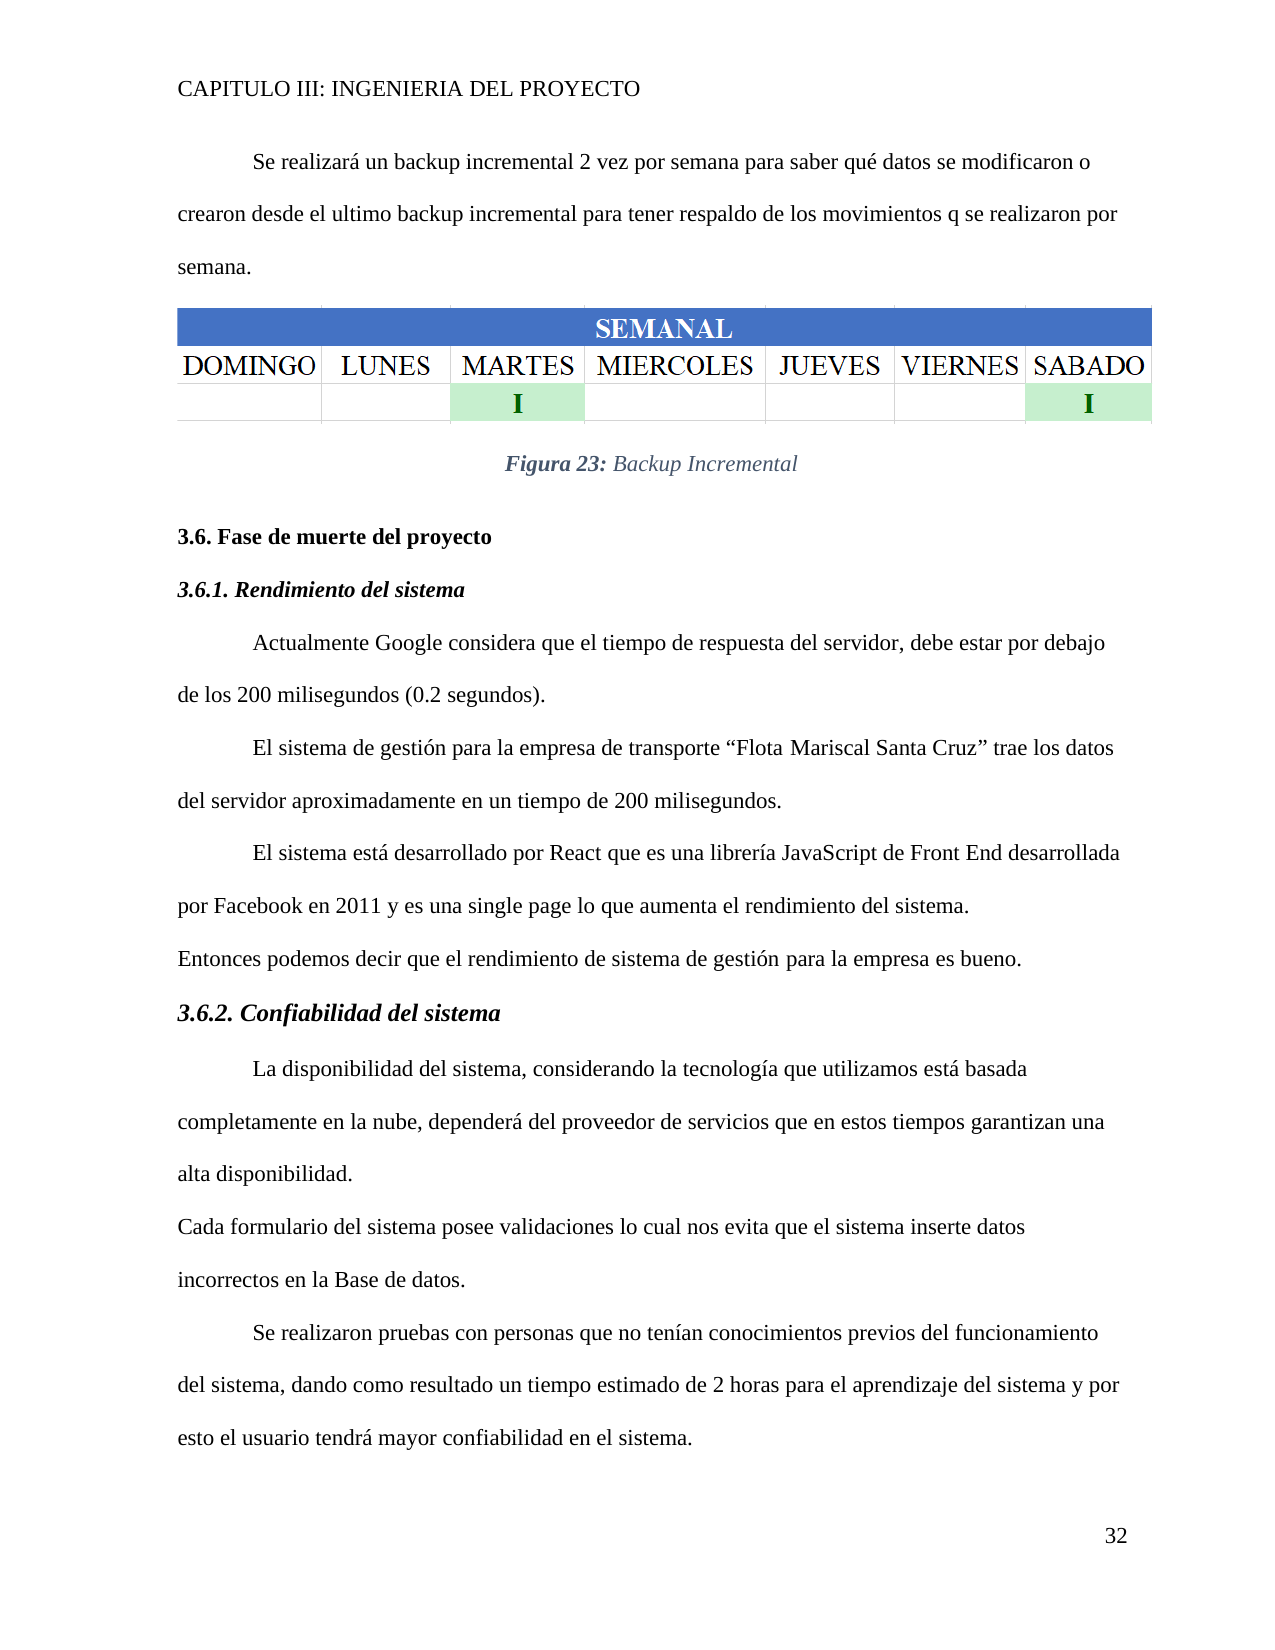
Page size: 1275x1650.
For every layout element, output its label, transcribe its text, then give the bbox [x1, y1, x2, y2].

text Actualmente Google considera que el tiempo de respuesta del servidor, debe estar por debajo de los 200 milisegundos (0.2 segundos). [177, 629, 1127, 708]
text Entonces podemos decir que el rendimiento de sistema de gestión para la empresa es bueno. [177, 945, 1127, 971]
text El sistema está desarrollado por React que es una librería JavaScript de Front End desarrollada por Facebook en 2011 y es una single page lo que aumenta el rendimiento del sistema. [177, 839, 1127, 918]
text La disponibilidad del sistema, considerando la tecnología que utilizamos está basada completamente en la nube, dependerá del proveedor de servicios que en estos tiempos garantizan una alta disponibilidad. [177, 1055, 1127, 1187]
text Cada formulario del sistema posee validaciones lo cual nos evita que el sistema inserte datos incorrectos en la Base de datos. [177, 1213, 1127, 1292]
text Se realizará un backup incremental 2 vez por semana para saber qué datos se modificaron o crearon desde el ultimo backup incremental para tener respaldo de los movimientos q se realizaron por semana. [177, 148, 1127, 279]
text El sistema de gestión para la empresa de transporte “Flota Mariscal Santa Cruz” trae los datos del servidor aproximadamente en un tiempo de 200 milisegundos. [177, 734, 1127, 813]
picture [177, 305, 1153, 424]
text Se realizaron pruebas con personas que no tenían conocimientos previos del funcionamiento del sistema, dando como resultado un tiempo estimado de 2 horas para el aprendizaje del sistema y por esto el usuario tendrá mayor confiabilidad en el sistema. [177, 1319, 1127, 1450]
subtitle 3.6.1. Rendimiento del sistema [177, 576, 1127, 602]
subtitle 3.6. Fase de muerte del proyecto [177, 523, 1127, 549]
text Figura 23: Backup Incremental [177, 450, 1127, 476]
subtitle 3.6.2. Confiabilidad del sistema [177, 998, 1127, 1026]
